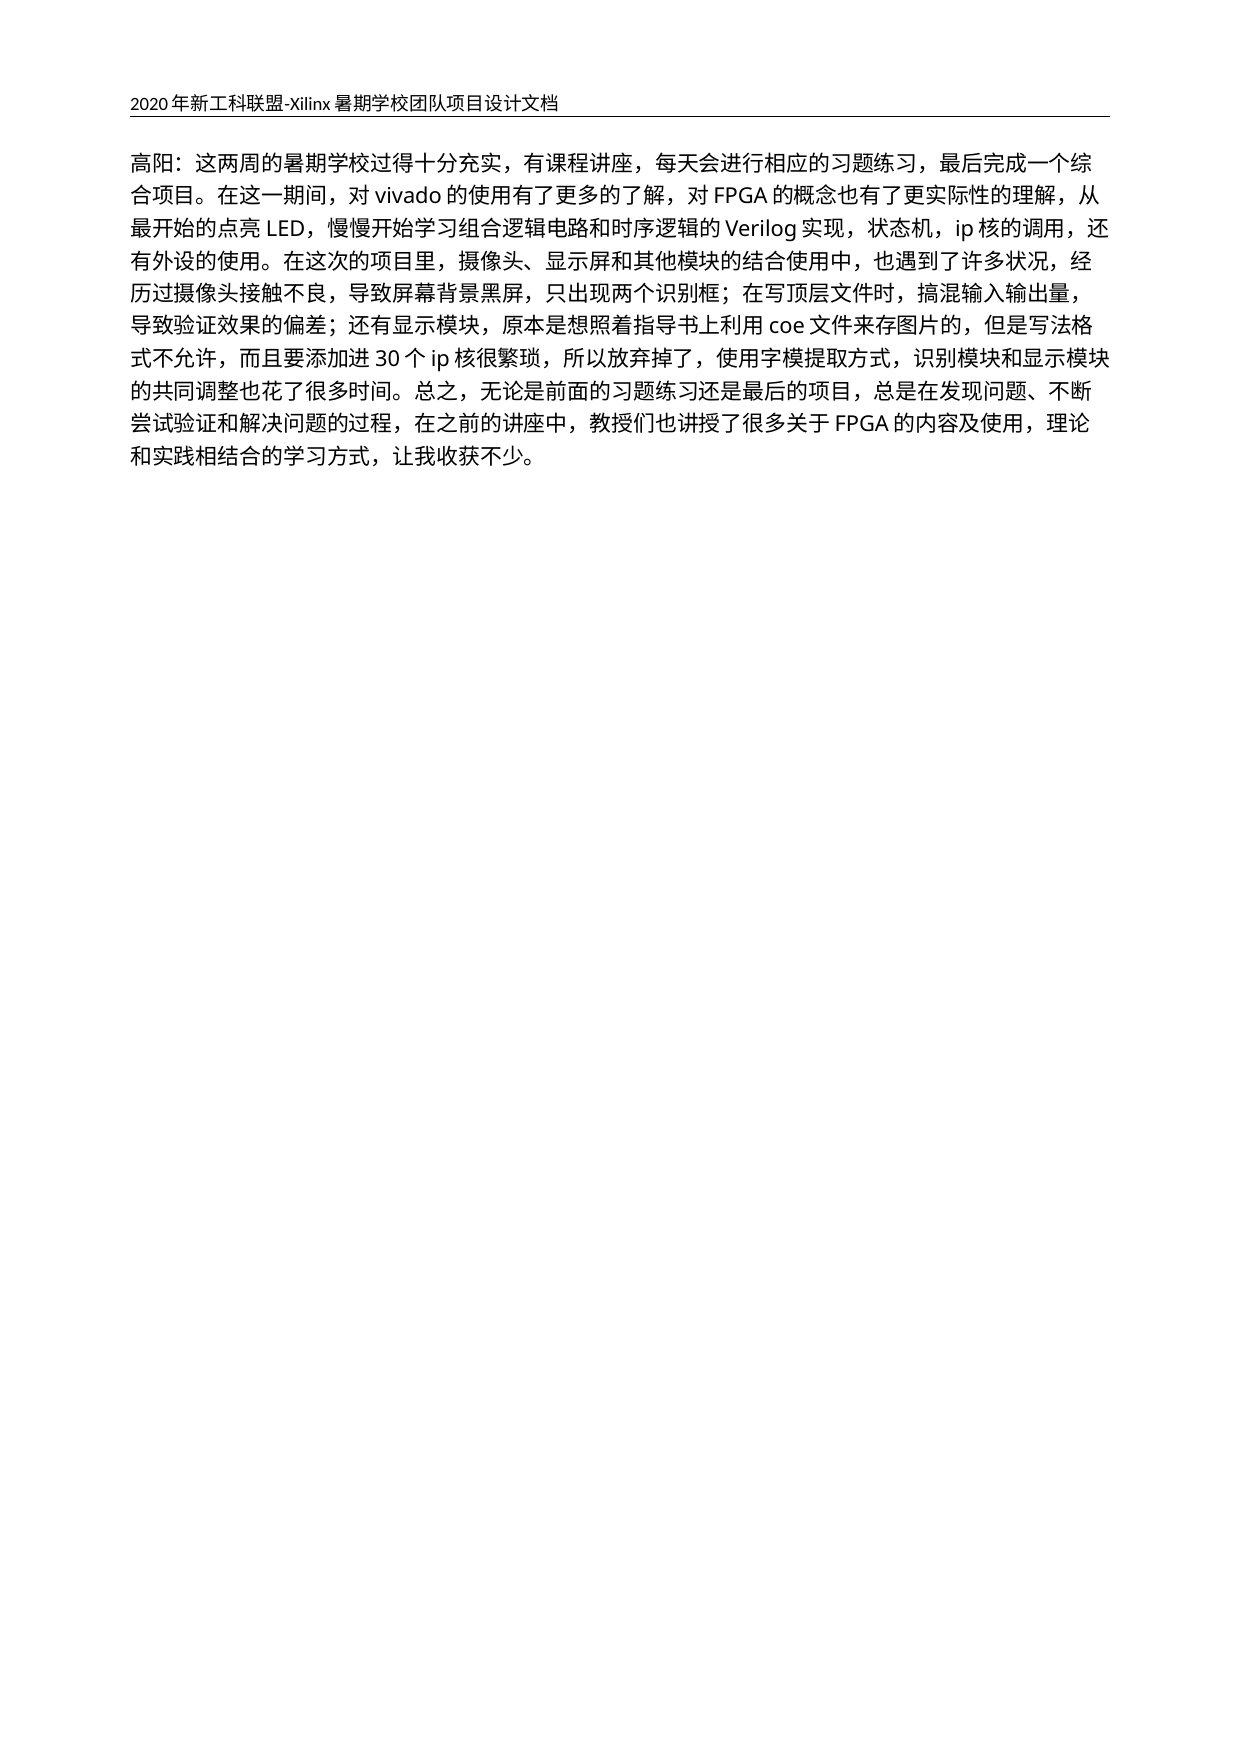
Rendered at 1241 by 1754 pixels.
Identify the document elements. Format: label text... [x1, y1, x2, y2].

text 高阳：这两周的暑期学校过得十分充实，有课程讲座，每天会进行相应的习题练习，最后完成一个综合项目。在这一期间，对vivado的使用有了更多的了解，对FPGA的概念也有了更实际性的理解，从最开始的点亮LED，慢慢开始学习组合逻辑电路和时序逻辑的Verilog实现，状态机，ip核的调用，还有外设的使用。在这次的项目里，摄像头、显示屏和其他模块的结合使用中，也遇到了许多状况，经历过摄像头接触不良，导致屏幕背景黑屏，只出现两个识别框；在写顶层文件时，搞混输入输出量，导致验证效果的偏差；还有显示模块，原本是想照着指导书上利用coe文件来存图片的，但是写法格式不允许，而且要添加进30个ip核很繁琐，所以放弃掉了，使用字模提取方式，识别模块和显示模块的共同调整也花了很多时间。总之，无论是前面的习题练习还是最后的项目，总是在发现问题、不断尝试验证和解决问题的过程，在之前的讲座中，教授们也讲授了很多关于FPGA的内容及使用，理论和实践相结合的学习方式，让我收获不少。 [130, 146, 1110, 471]
